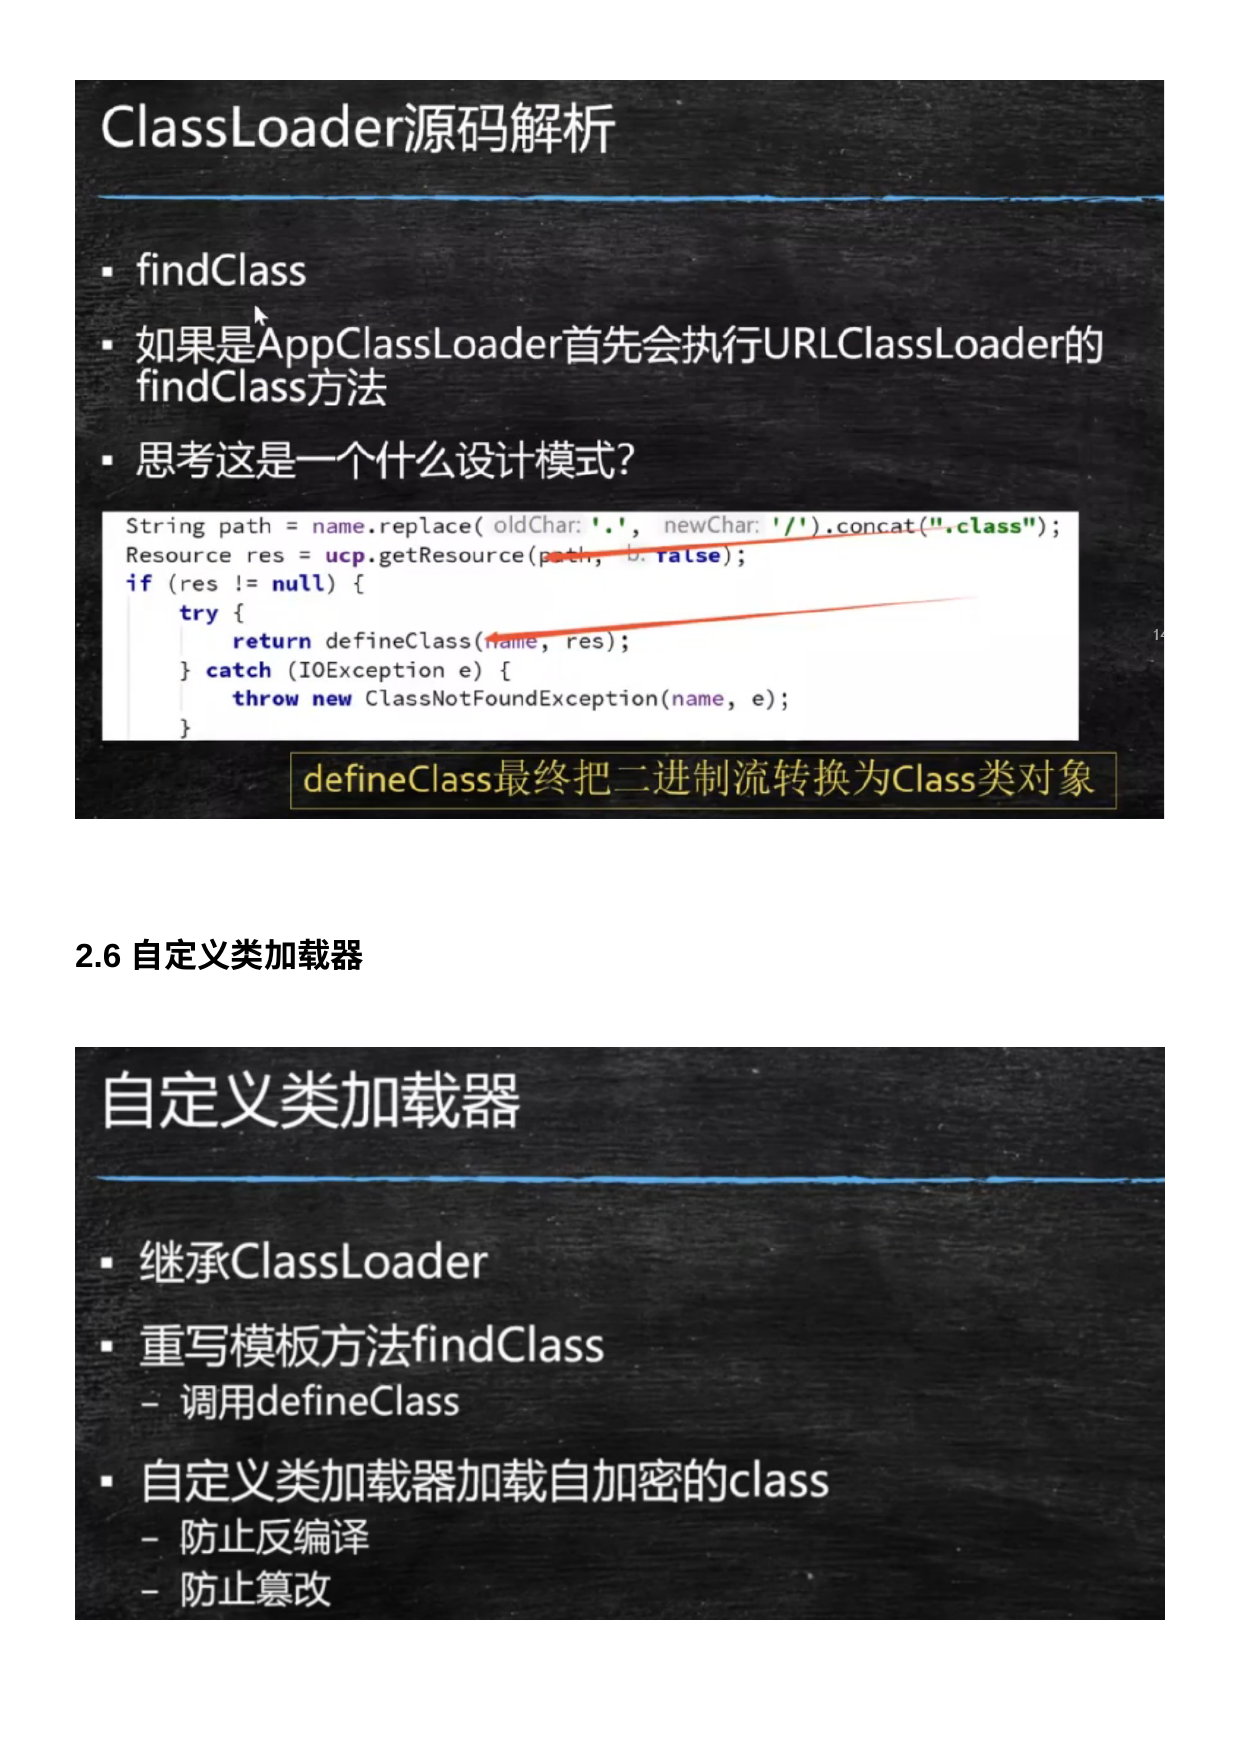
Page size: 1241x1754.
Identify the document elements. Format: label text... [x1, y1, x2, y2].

picture [75, 80, 1165, 819]
subtitle 2.6 自定义类加载器 [75, 920, 1165, 985]
picture [75, 1047, 1165, 1620]
